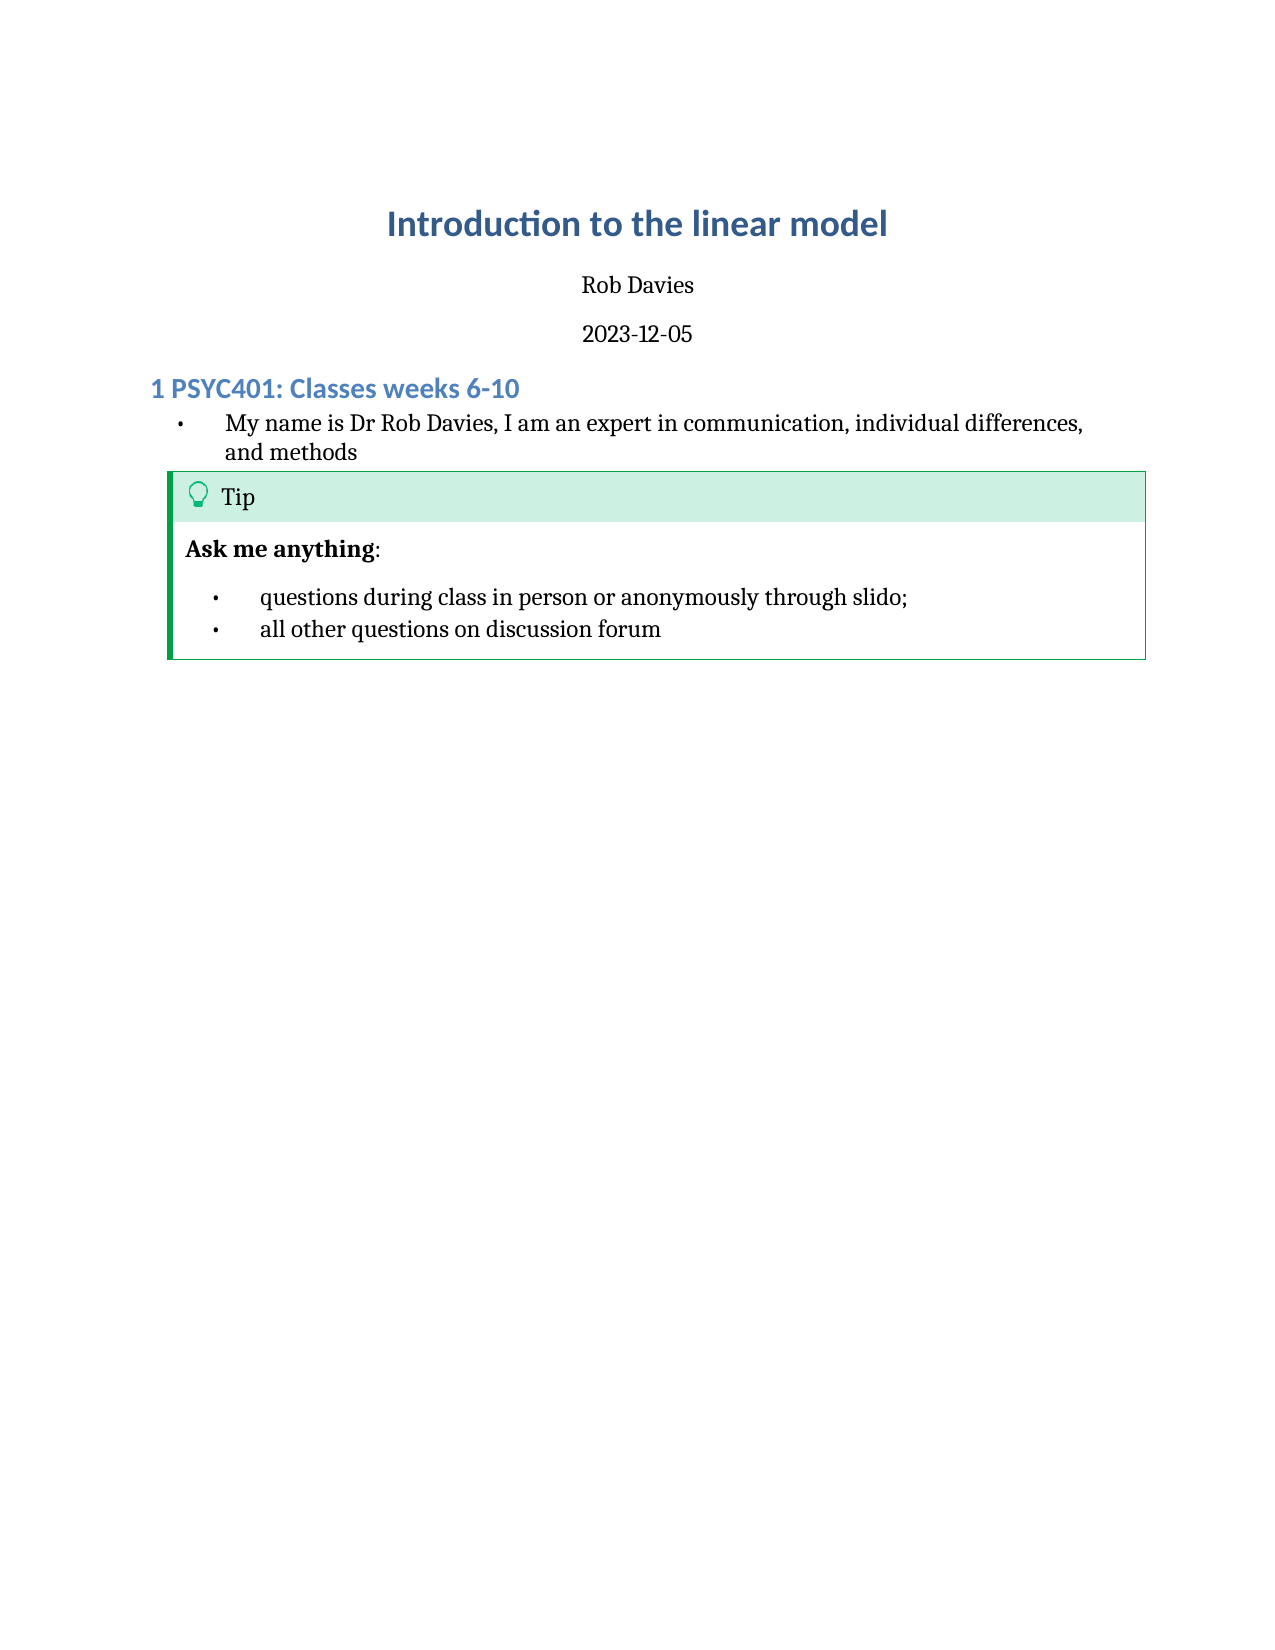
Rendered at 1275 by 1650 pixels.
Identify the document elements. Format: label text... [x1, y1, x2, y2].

text 2023-12-05 [150, 320, 1125, 349]
text Rob Davies [150, 271, 1125, 299]
table_cell Ask me anything: questions during class in person or anonymously through slido; all other questions on discussion forum [173, 522, 1145, 659]
list My name is Dr Rob Davies, I am an expert in communication, individual differences, and methods [175, 409, 1125, 467]
picture [185, 481, 211, 507]
subtitle 1 PSYC401: Classes weeks 6-10 [150, 370, 1125, 406]
table_header Tip [173, 472, 1145, 522]
title Introduction to the linear model [150, 200, 1125, 246]
